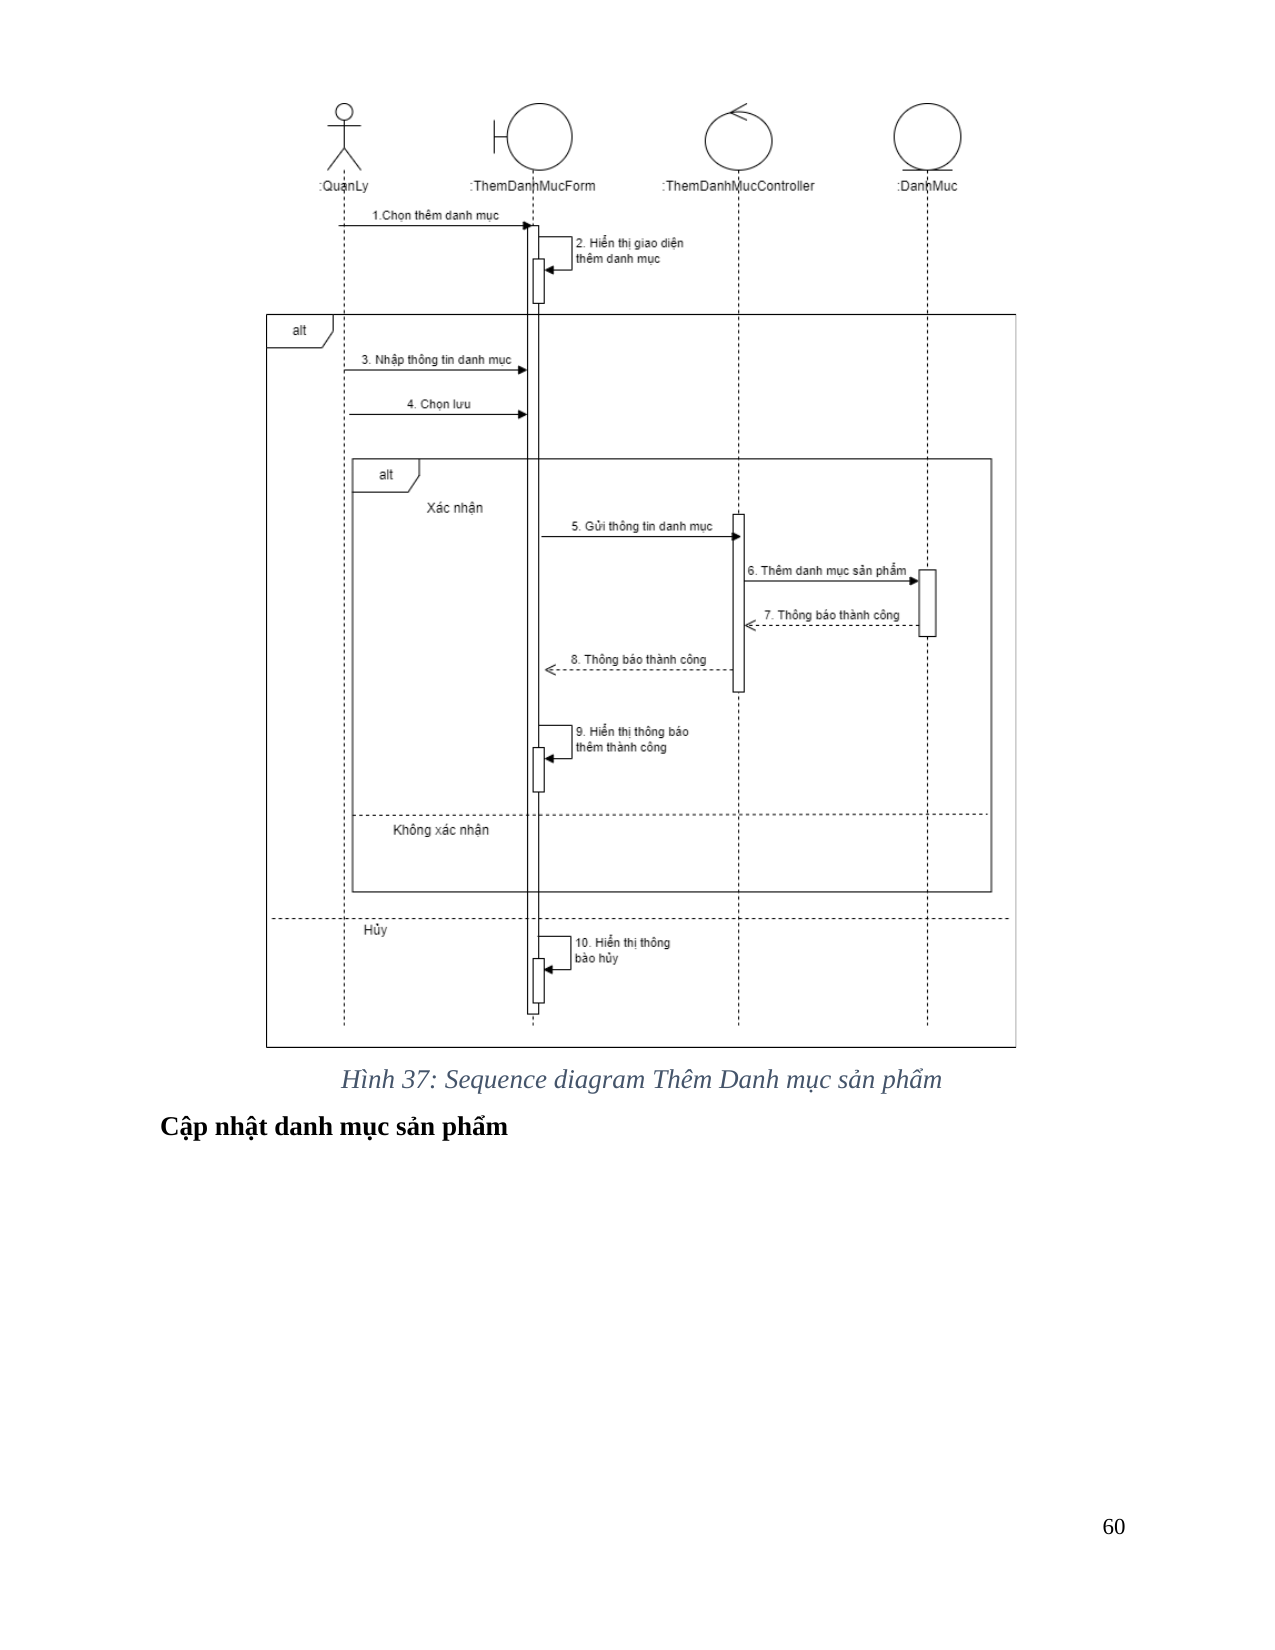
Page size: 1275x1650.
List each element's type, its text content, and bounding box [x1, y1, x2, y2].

picture [266, 103, 1017, 1048]
text Cập nhật danh mục sản phẩm [160, 1110, 1122, 1141]
